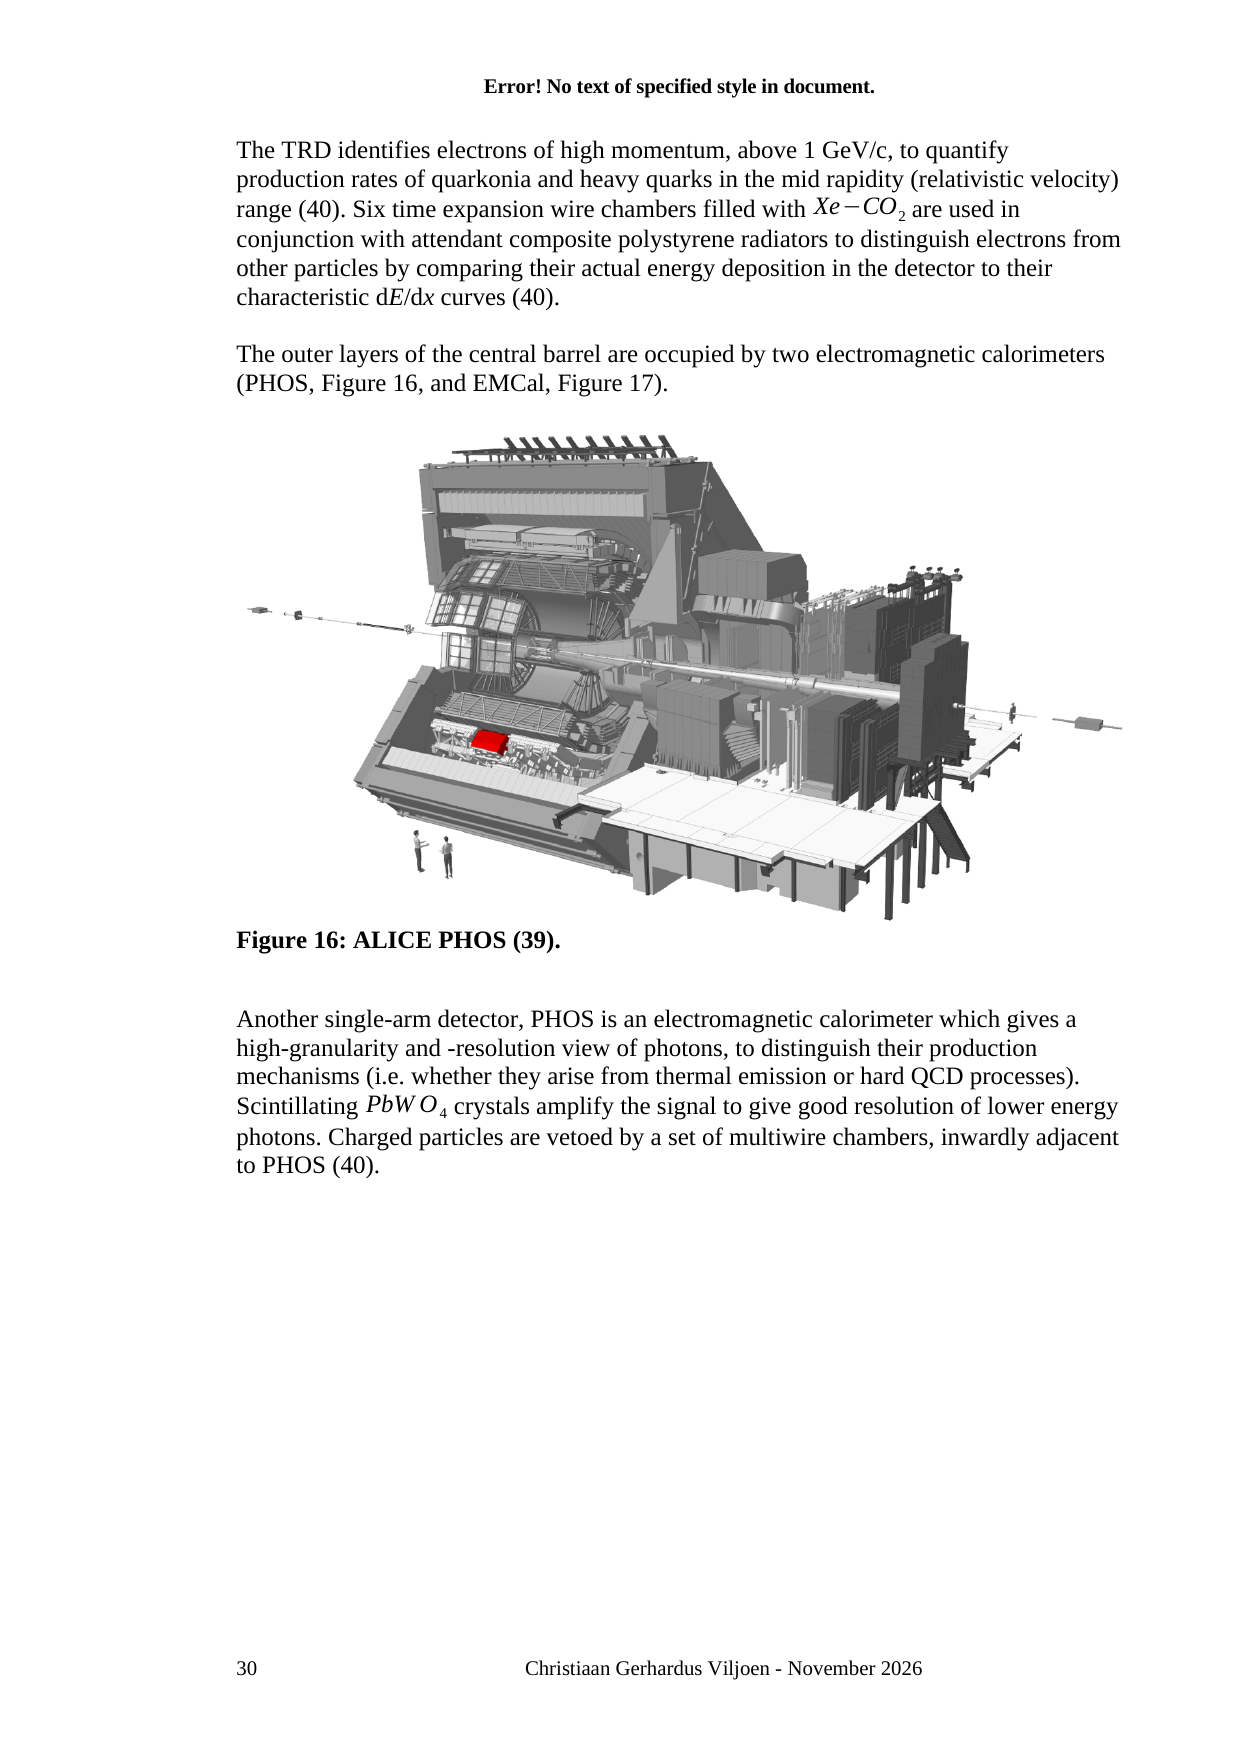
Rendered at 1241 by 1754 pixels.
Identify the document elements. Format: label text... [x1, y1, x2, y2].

text The outer layers of the central barrel are occupied by two electromagnetic calorimeters (PHOS, Figure 16, and EMCal, Figure 17). [236, 339, 1122, 397]
text Another single-arm detector, PHOS is an electromagnetic calorimeter which gives a high-granularity and -resolution view of photons, to distinguish their production mechanisms (i.e. whether they arise from thermal emission or hard QCD processes). Scintillating crystals amplify the signal to give good resolution of lower energy photons. Charged particles are vetoed by a set of multiwire chambers, inwardly adjacent to PHOS . [236, 1004, 1122, 1179]
picture [236, 425, 1123, 926]
text Figure 16: ALICE PHOS . [236, 926, 1122, 954]
text The TRD identifies electrons of high momentum, above 1 GeV/c, to quantify production rates of quarkonia and heavy quarks in the mid rapidity (relativistic velocity) range . Six time expansion wire chambers filled with are used in conjunction with attendant composite polystyrene radiators to distinguish electrons from other particles by comparing their actual energy deposition in the detector to their characteristic dE/dx curves . [236, 135, 1122, 311]
